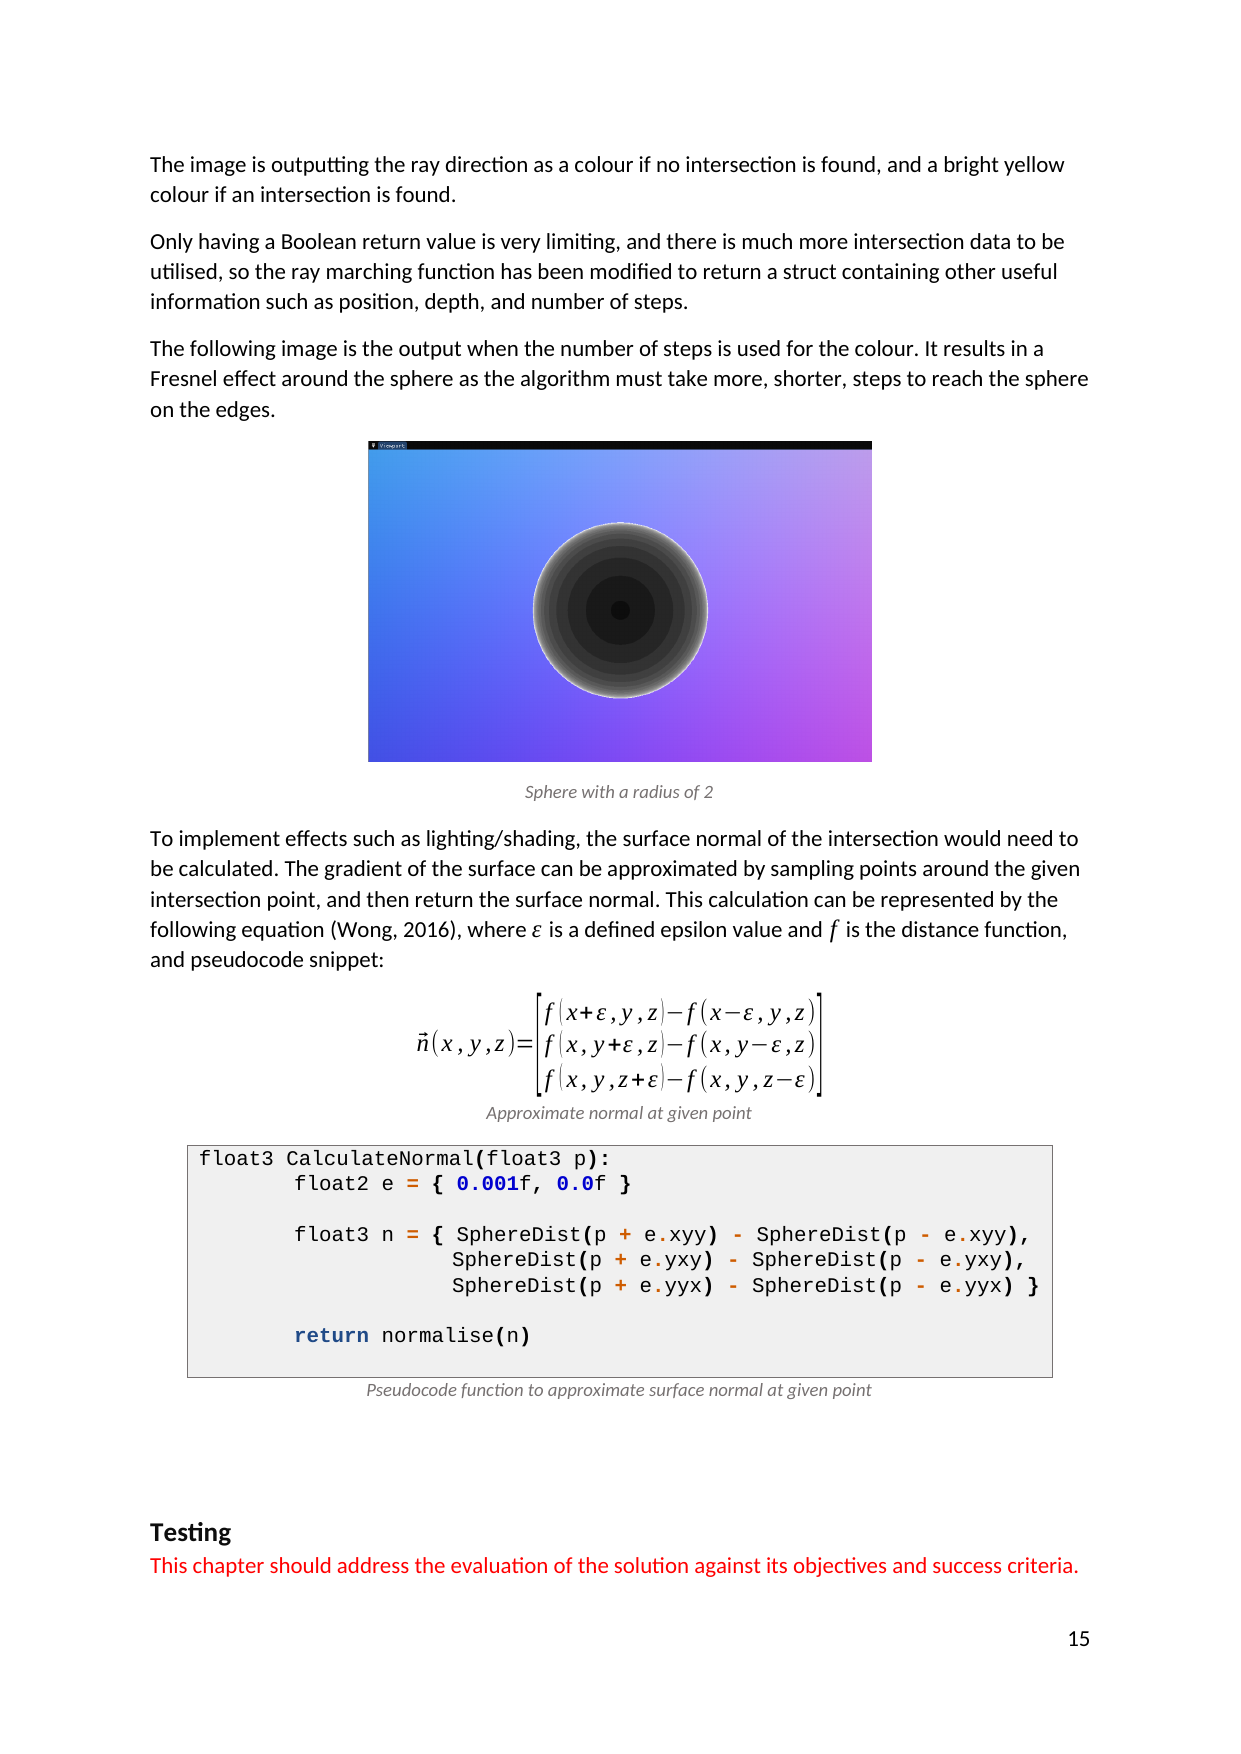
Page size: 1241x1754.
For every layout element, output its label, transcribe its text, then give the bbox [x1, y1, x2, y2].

text This chapter should address the evaluation of the solution against its objectives and success criteria. [150, 1551, 1090, 1579]
text The image is outputting the ray direction as a colour if no intersection is found, and a bright yellow colour if an intersection is found. [150, 150, 1090, 208]
subtitle Testing [150, 1516, 1090, 1549]
picture [368, 441, 872, 762]
text Only having a Boolean return value is very limiting, and there is much more intersection data to be utilised, so the ray marching function has been modified to return a struct containing other useful information such as position, depth, and number of steps. [150, 227, 1090, 316]
table_header float3 CalculateNormal(float3 p): float2 e = { 0.001f, 0.0f } float3 n = { SphereDist(p + e.xyy) - SphereDist(p - e.xyy), SphereDist(p + e.yxy) - SphereDist(p - e.yxy), SphereDist(p + e.yyx) - SphereDist(p - e.yyx) } return normalise(n) [188, 1146, 1052, 1377]
text Approximate normal at given point [150, 1101, 1090, 1124]
text Pseudocode function to approximate surface normal at given point [150, 1378, 1090, 1401]
text To implement effects such as lighting/shading, the surface normal of the intersection would need to be calculated. The gradient of the surface can be approximated by sampling points around the given intersection point, and then return the surface normal. This calculation can be represented by the following equation , where is a defined epsilon value and is the distance function, and pseudocode snippet: [150, 824, 1090, 973]
text The following image is the output when the number of steps is used for the colour. It results in a Fresnel effect around the sphere as the algorithm must take more, shorter, steps to reach the sphere on the edges. [150, 334, 1090, 423]
text Sphere with a radius of 2 [150, 781, 1090, 803]
